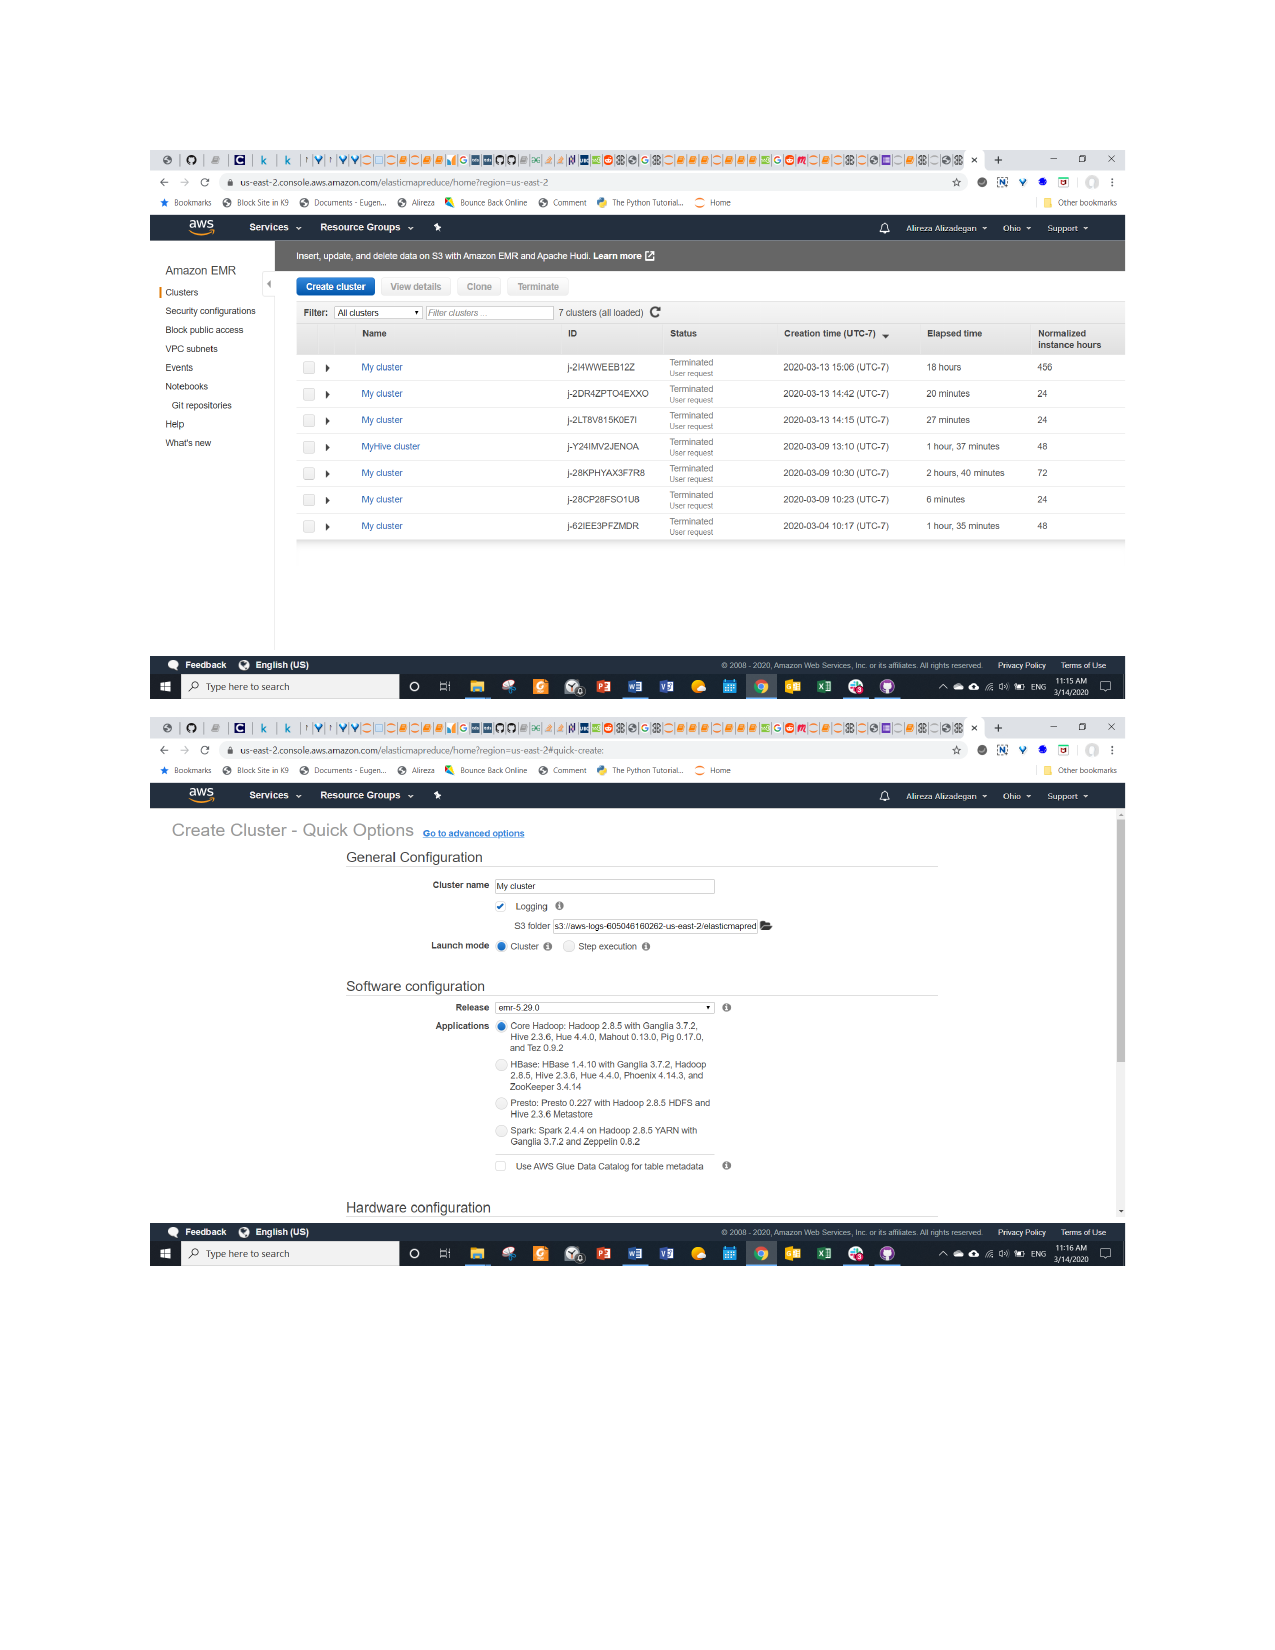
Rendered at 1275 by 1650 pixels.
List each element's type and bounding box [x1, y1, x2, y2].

picture [150, 150, 1125, 699]
picture [150, 717, 1125, 1266]
